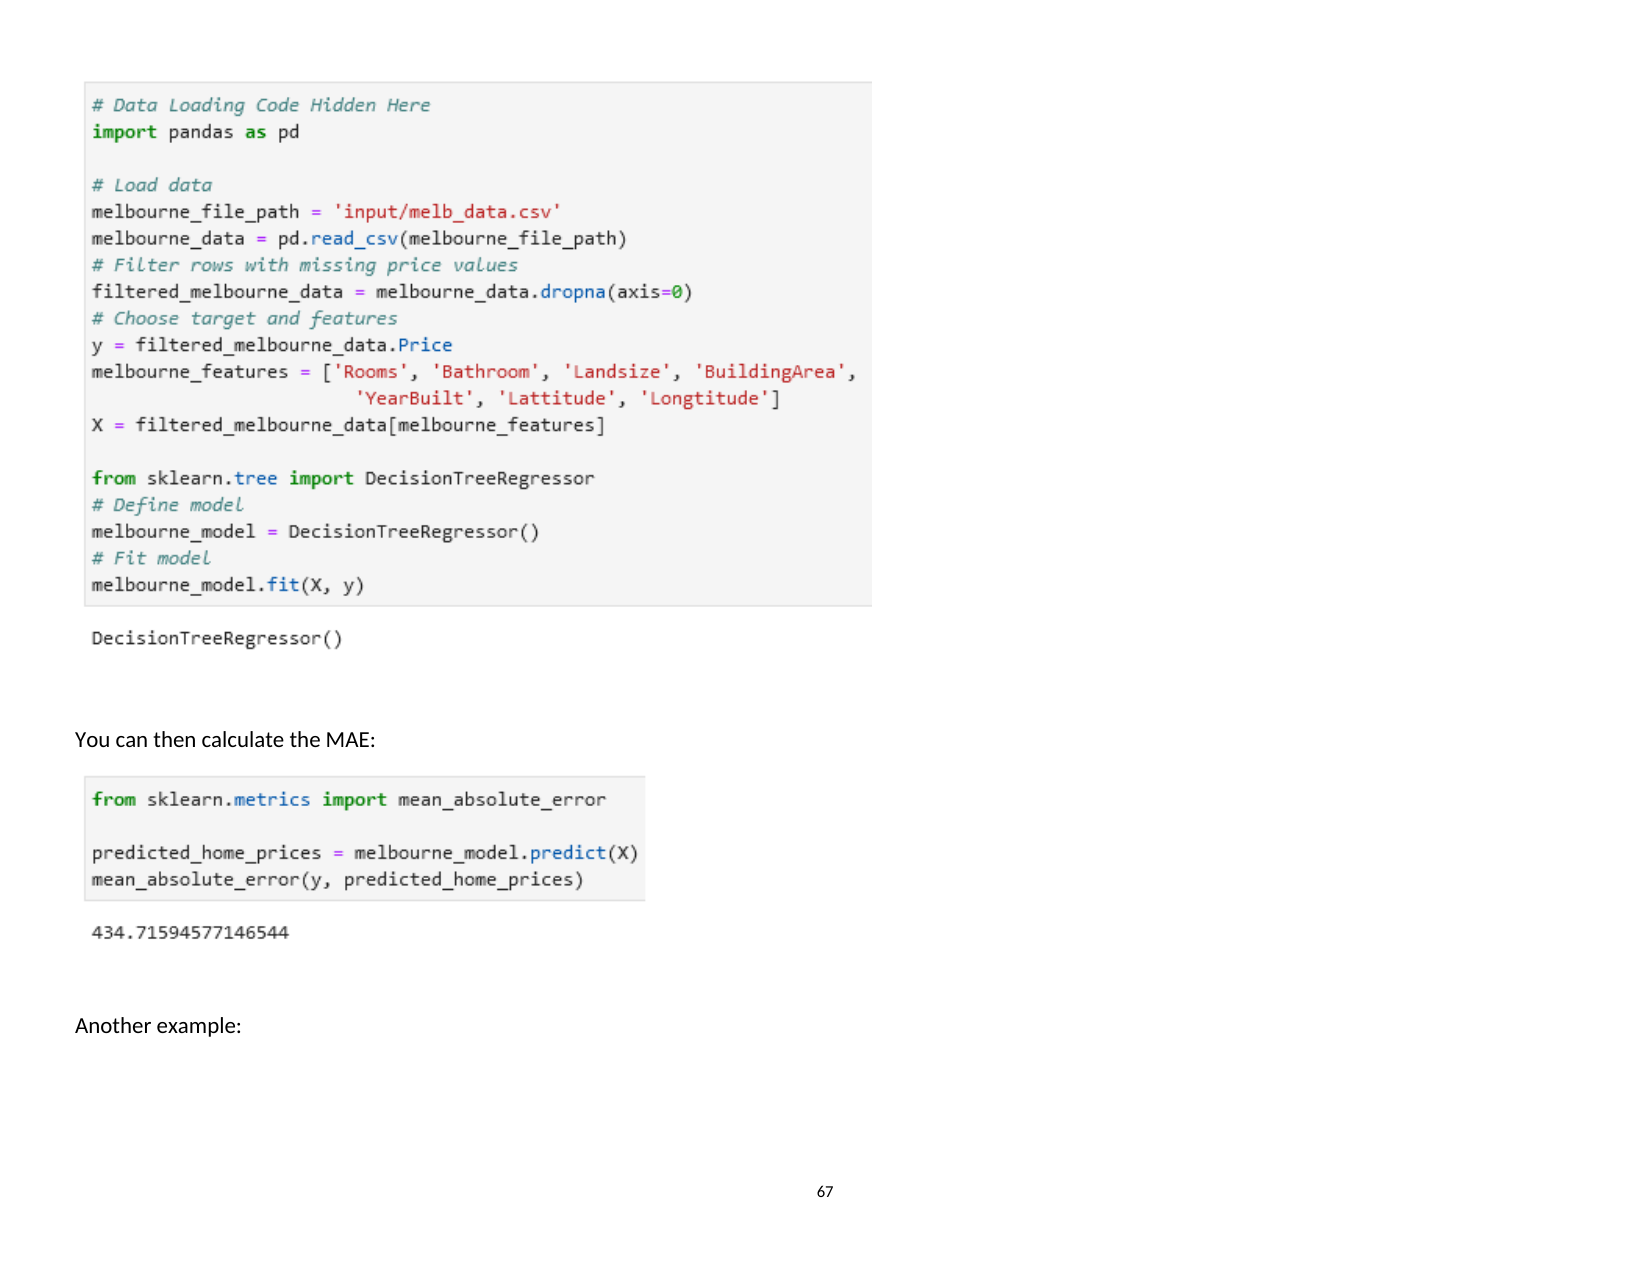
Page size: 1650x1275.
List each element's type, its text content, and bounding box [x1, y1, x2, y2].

picture [75, 770, 646, 950]
picture [75, 75, 872, 665]
text Another example: [75, 1011, 1575, 1039]
text You can then calculate the MAE: [75, 726, 1575, 753]
